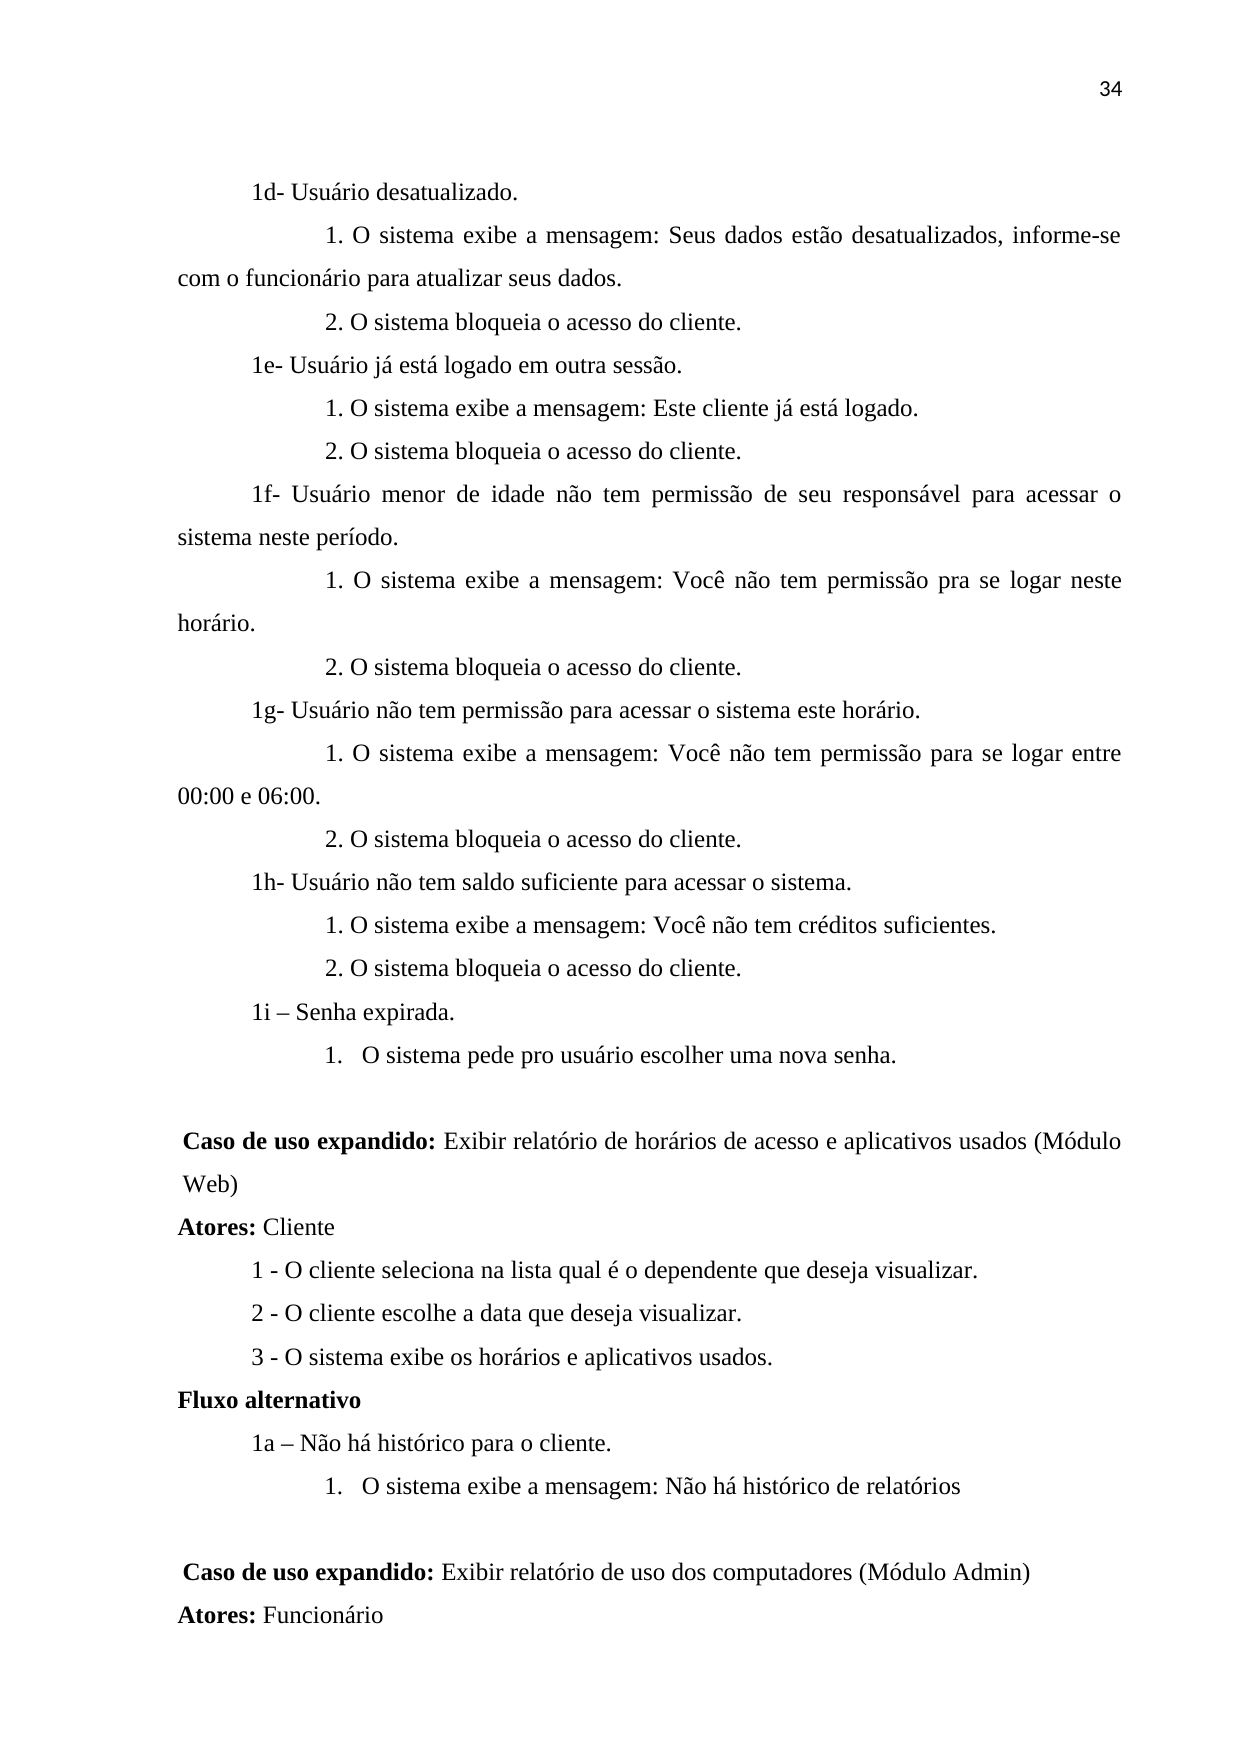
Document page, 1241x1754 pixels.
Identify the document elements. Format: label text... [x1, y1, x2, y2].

text 1g- Usuário não tem permissão para acessar o sistema este horário. [177, 695, 1122, 723]
list O sistema pede pro usuário escolher uma nova senha. [324, 1040, 1122, 1068]
text 1. O sistema exibe a mensagem: Você não tem permissão para se logar entre 00:00 e 06:00. [177, 738, 1122, 810]
text 2. O sistema bloqueia o acesso do cliente. [251, 953, 1122, 982]
text 1e- Usuário já está logado em outra sessão. [177, 350, 1122, 378]
text 1 - O cliente seleciona na lista qual é o dependente que deseja visualizar. [177, 1255, 1122, 1284]
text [177, 307, 1122, 335]
text 1. O sistema exibe a mensagem: Seus dados estão desatualizados, informe-se com o funcionário para atualizar seus dados. [177, 220, 1122, 292]
list O sistema exibe a mensagem: Não há histórico de relatórios [324, 1471, 1122, 1500]
text Atores: Cliente [177, 1212, 1122, 1241]
text 2 - O cliente escolhe a data que deseja visualizar. [177, 1298, 1122, 1327]
text Caso de uso expandido: Exibir relatório de uso dos computadores (Módulo Admin) [182, 1557, 1122, 1586]
text Fluxo alternativo [177, 1385, 1122, 1413]
text 2. O sistema bloqueia o acesso do cliente. [177, 652, 1122, 680]
text 1. O sistema exibe a mensagem: Este cliente já está logado. [177, 393, 1122, 422]
text 1a – Não há histórico para o cliente. [177, 1428, 1122, 1457]
text 1. O sistema exibe a mensagem: Você não tem créditos suficientes. [177, 910, 1122, 939]
text 1i – Senha expirada. [177, 997, 1122, 1025]
text 1d- Usuário desatualizado. [177, 177, 1122, 206]
text 1f- Usuário menor de idade não tem permissão de seu responsável para acessar o sistema neste período. [177, 479, 1122, 551]
text Caso de uso expandido: Exibir relatório de horários de acesso e aplicativos usados (Módulo Web) [182, 1126, 1122, 1198]
text Atores: Funcionário [177, 1600, 1122, 1629]
text 1. O sistema exibe a mensagem: Você não tem permissão pra se logar neste horário. [177, 565, 1122, 637]
text 1h- Usuário não tem saldo suficiente para acessar o sistema. [177, 867, 1122, 896]
text 3 - O sistema exibe os horários e aplicativos usados. [177, 1342, 1122, 1370]
text 2. O sistema bloqueia o acesso do cliente. [177, 436, 1122, 465]
text 2. O sistema bloqueia o acesso do cliente. [177, 824, 1122, 853]
